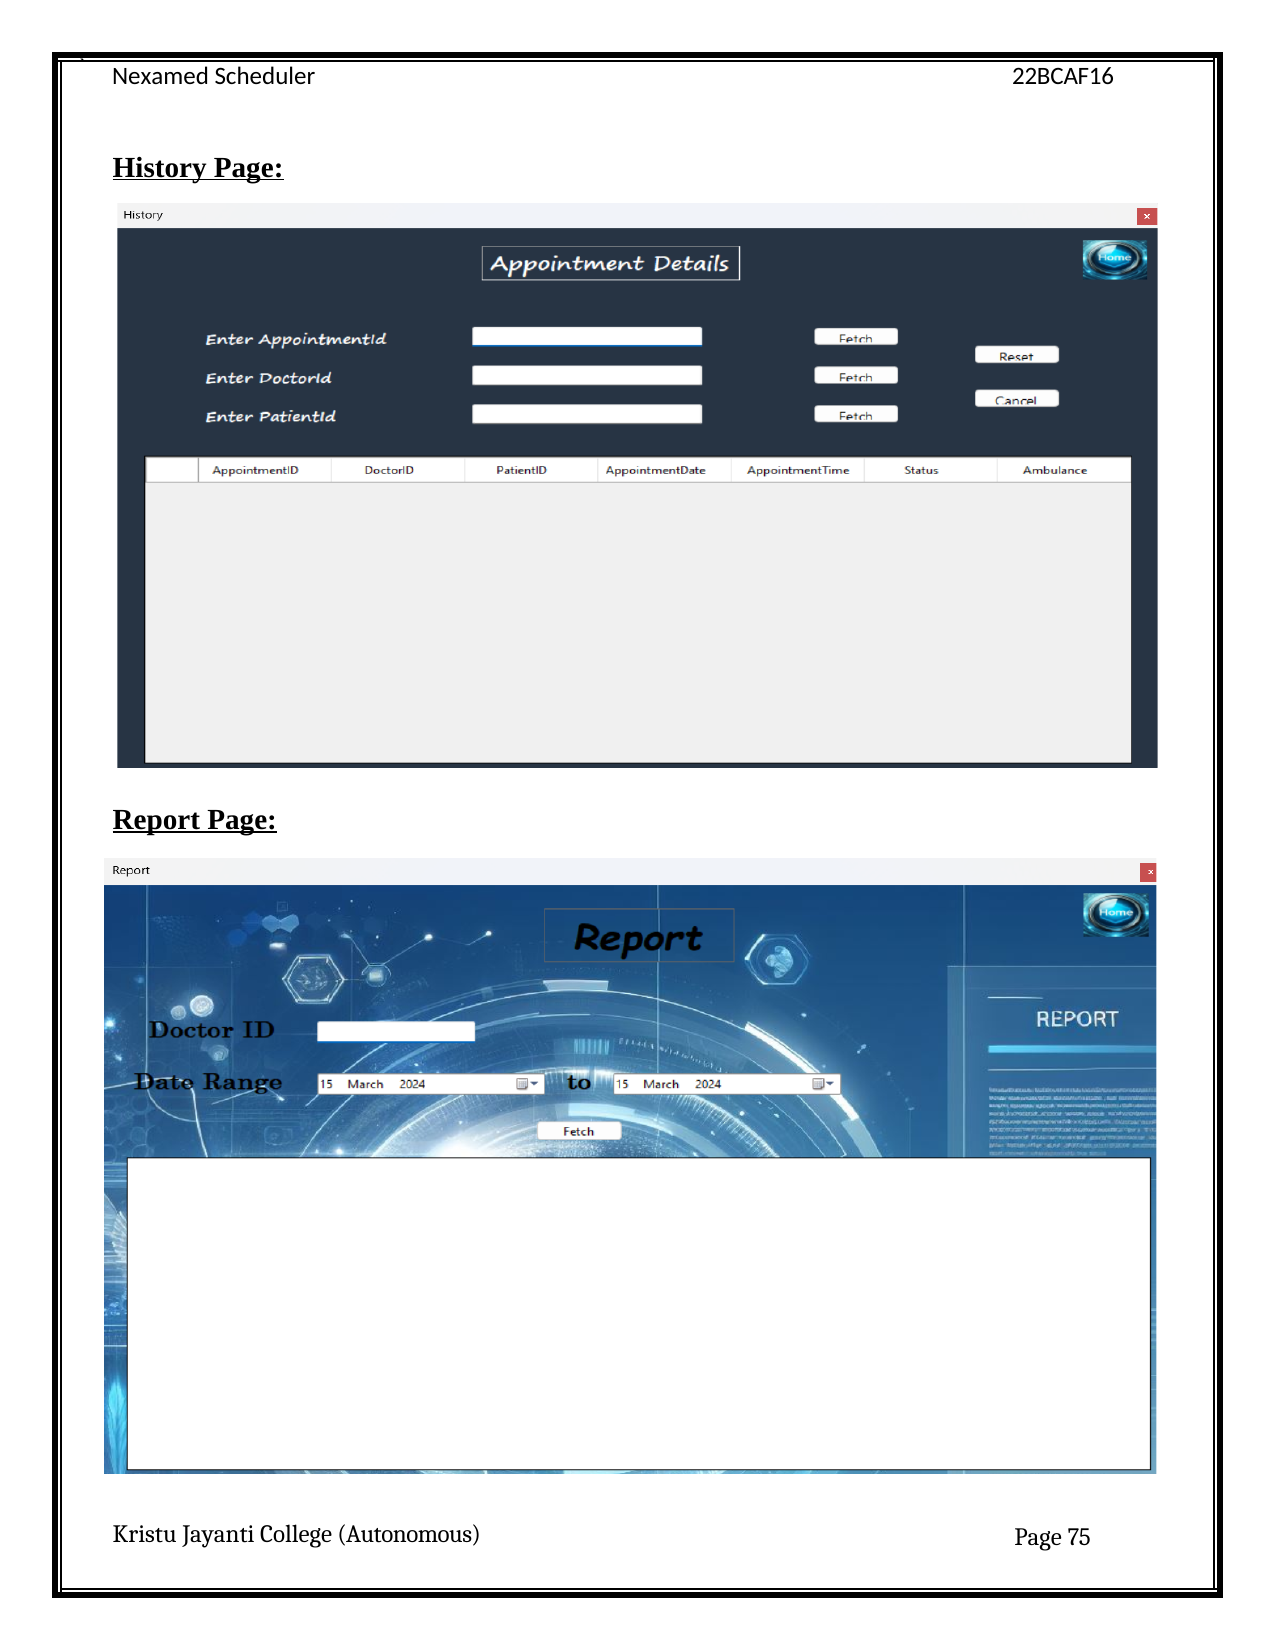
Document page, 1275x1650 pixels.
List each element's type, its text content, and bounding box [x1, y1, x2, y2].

picture [104, 858, 1157, 1474]
picture [117, 203, 1158, 768]
subtitle History Page: [112, 150, 1189, 183]
subtitle Report Page: [112, 802, 1189, 836]
